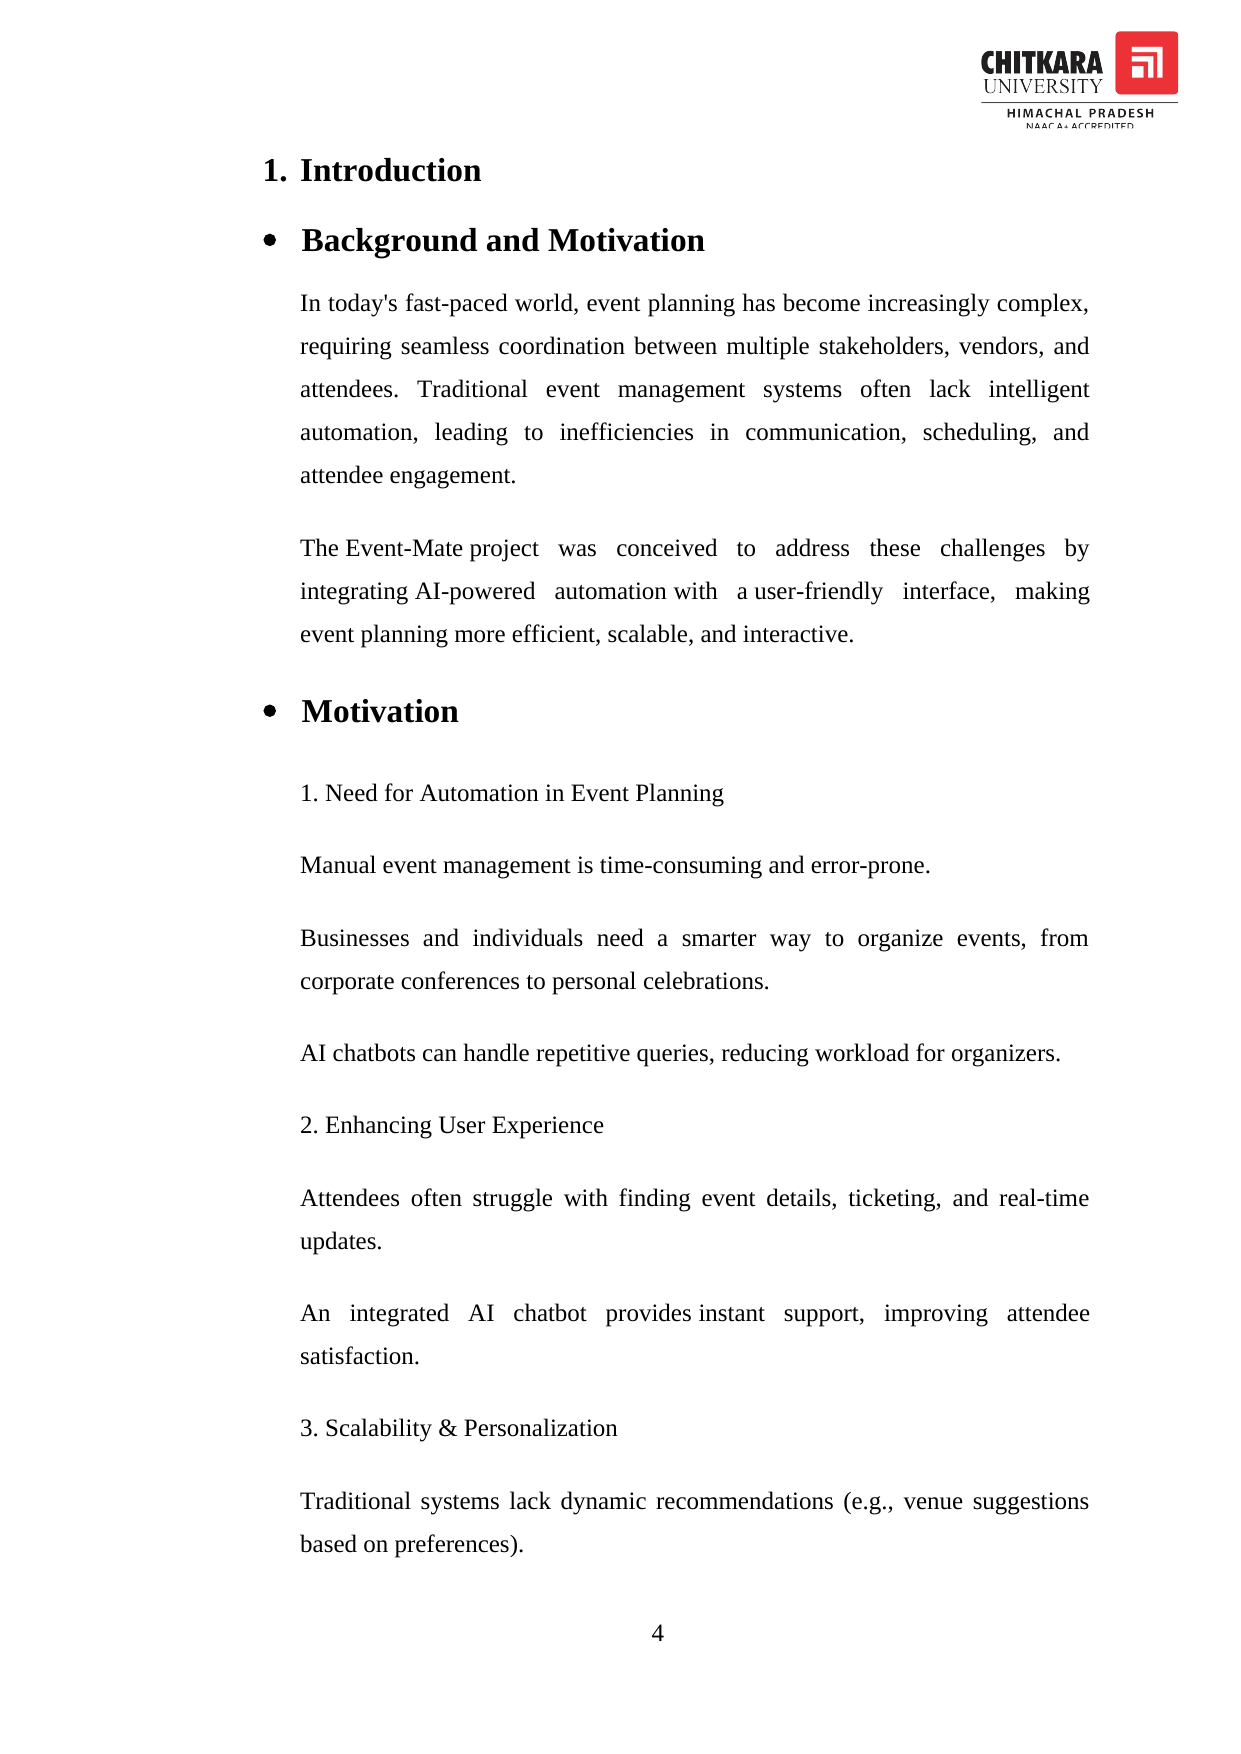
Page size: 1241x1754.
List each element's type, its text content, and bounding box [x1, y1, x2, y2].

text 1. Need for Automation in Event Planning [300, 778, 1090, 807]
list Background and Motivation [264, 221, 1090, 259]
text 3. Scalability & Personalization [300, 1413, 1090, 1442]
text Attendees often struggle with finding event details, ticketing, and real-time updates. [300, 1183, 1090, 1254]
text 2. Enhancing User Experience [300, 1110, 1090, 1139]
text An integrated AI chatbot provides instant support, improving attendee satisfaction. [300, 1298, 1090, 1370]
text In today's fast-paced world, event planning has become increasingly complex, requiring seamless coordination between multiple stakeholders, vendors, and attendees. Traditional event management systems often lack intelligent automation, leading to inefficiencies in communication, scheduling, and attendee engagement. [300, 288, 1090, 489]
text Businesses and individuals need a smarter way to organize events, from corporate conferences to personal celebrations. [300, 923, 1090, 994]
text AI chatbots can handle repetitive queries, reducing workload for organizers. [300, 1038, 1090, 1067]
picture [981, 31, 1179, 128]
text Traditional systems lack dynamic recommendations (e.g., venue suggestions based on preferences). [300, 1486, 1090, 1558]
subtitle Introduction [262, 150, 1090, 188]
text The Event-Mate project was conceived to address these challenges by integrating AI-powered automation with a user-friendly interface, making event planning more efficient, scalable, and interactive. [300, 533, 1090, 648]
text Manual event management is time-consuming and error-prone. [300, 850, 1090, 879]
list Motivation [264, 691, 1090, 730]
